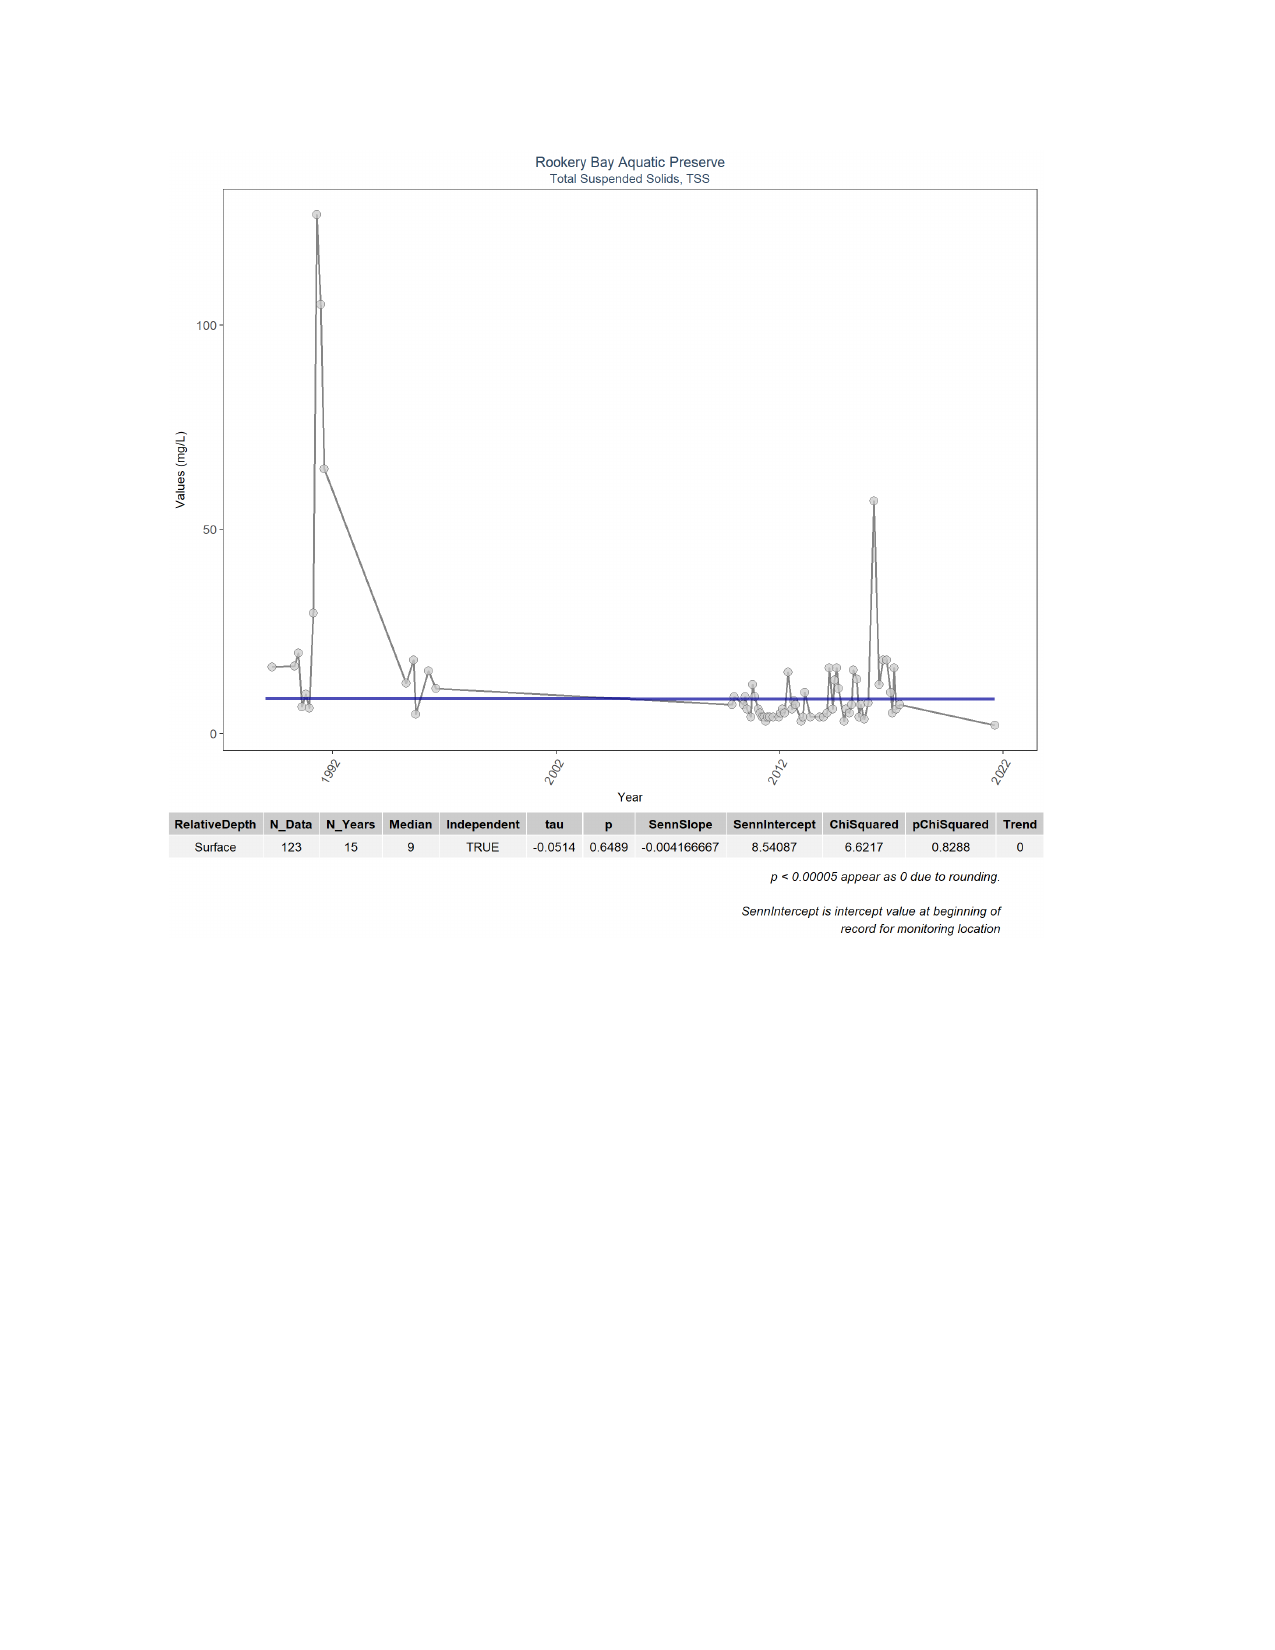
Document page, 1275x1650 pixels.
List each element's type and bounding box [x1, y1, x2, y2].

picture [168, 150, 1044, 938]
